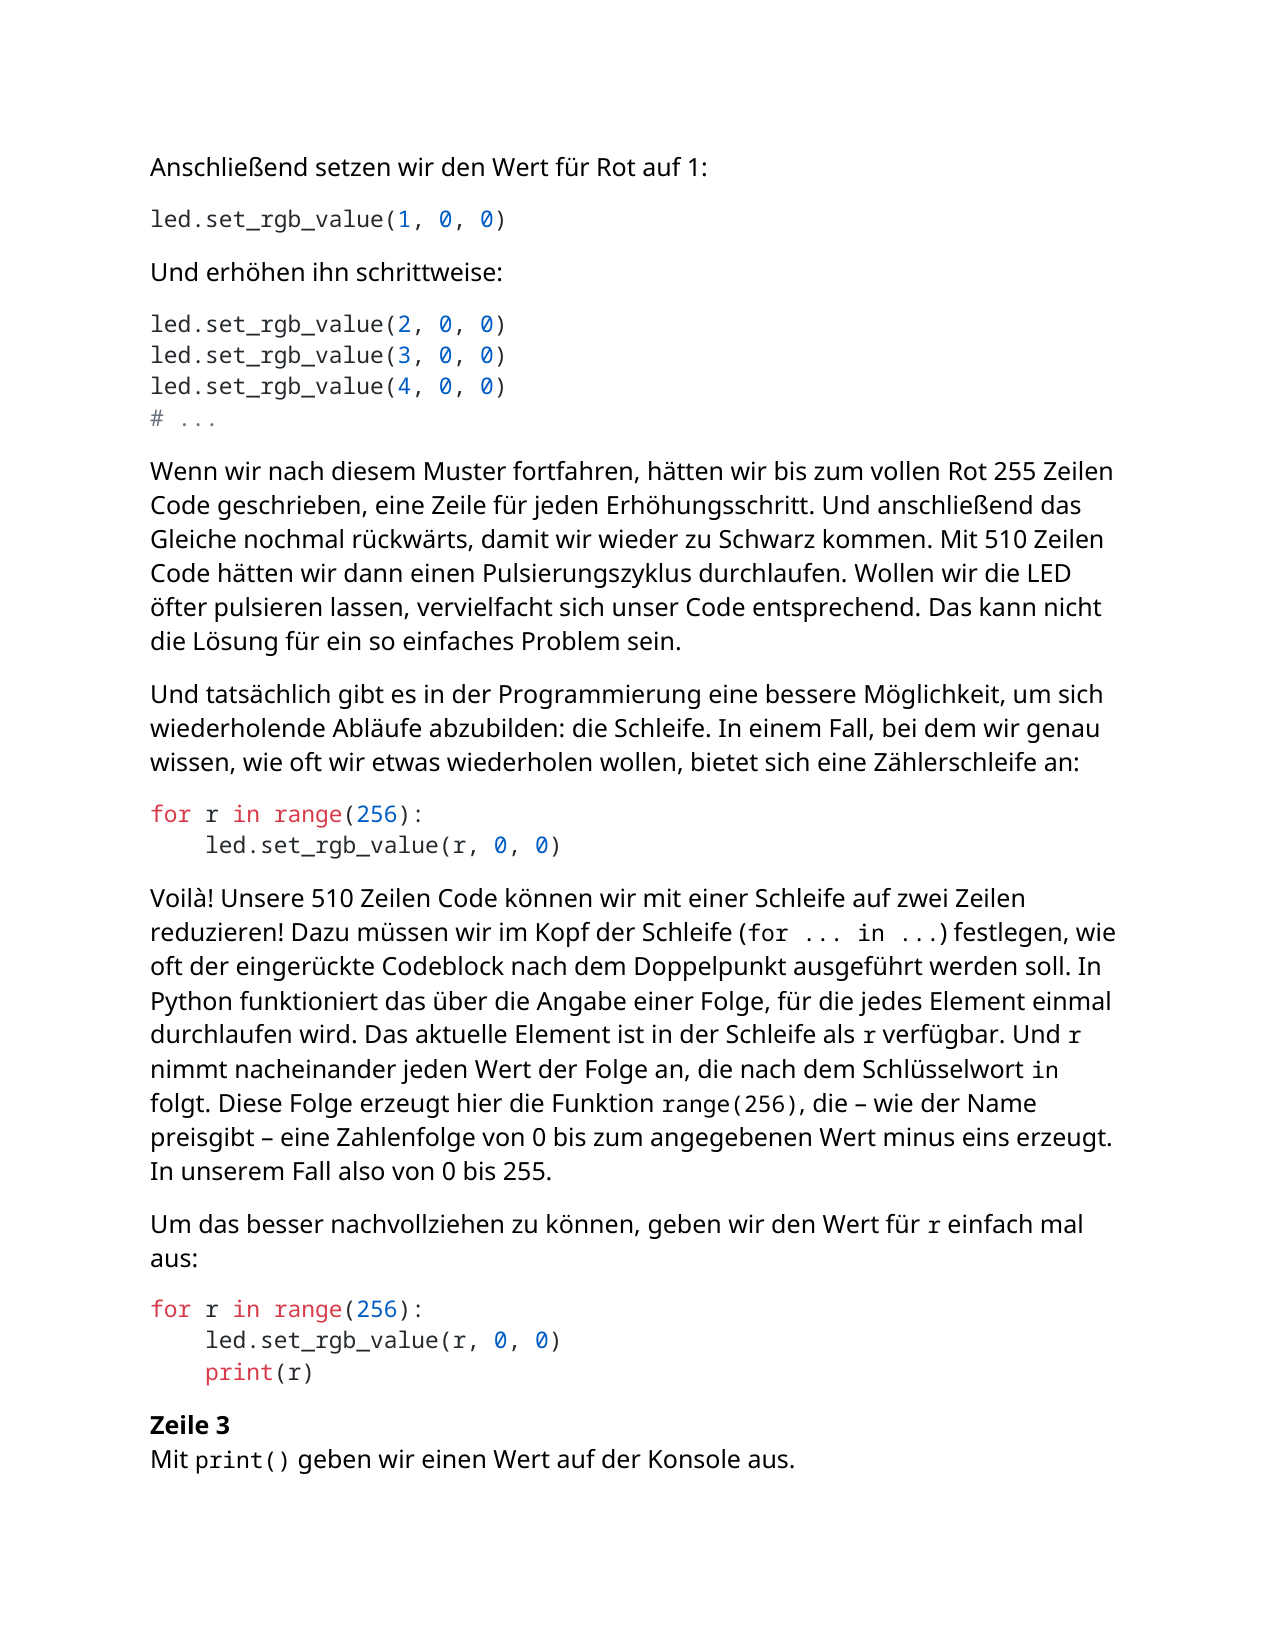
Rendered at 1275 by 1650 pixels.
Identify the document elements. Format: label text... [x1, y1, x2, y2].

text Zeile 3 [150, 1408, 1125, 1442]
text Anschließend setzen wir den Wert für Rot auf 1: [150, 150, 1125, 184]
text Und erhöhen ihn schrittweise: [150, 255, 1125, 289]
text Um das besser nachvollziehen zu können, geben wir den Wert für r einfach mal aus: [150, 1206, 1125, 1274]
text led.set_rgb_value(1, 0, 0) [150, 203, 1125, 234]
text Und tatsächlich gibt es in der Programmierung eine bessere Möglichkeit, um sich wiederholende Abläufe abzubilden: die Schleife. In einem Fall, bei dem wir genau wissen, wie oft wir etwas wiederholen wollen, bietet sich eine Zählerschleife an: [150, 677, 1125, 779]
text led.set_rgb_value(2, 0, 0) led.set_rgb_value(3, 0, 0) led.set_rgb_value(4, 0, 0) # ... [150, 308, 1125, 433]
text Mit print() geben wir einen Wert auf der Konsole aus. [150, 1442, 1125, 1476]
text Voilà! Unsere 510 Zeilen Code können wir mit einer Schleife auf zwei Zeilen reduzieren! Dazu müssen wir im Kopf der Schleife (for ... in ...) festlegen, wie oft der eingerückte Codeblock nach dem Doppelpunkt ausgeführt werden soll. In Python funktioniert das über die Angabe einer Folge, für die jedes Element einmal durchlaufen wird. Das aktuelle Element ist in der Schleife als r verfügbar. Und r nimmt nacheinander jeden Wert der Folge an, die nach dem Schlüsselwort in folgt. Diese Folge erzeugt hier die Funktion range(256), die – wie der Name preisgibt – eine Zahlenfolge von 0 bis zum angegebenen Wert minus eins erzeugt. In unserem Fall also von 0 bis 255. [150, 881, 1125, 1187]
text for r in range(256): led.set_rgb_value(r, 0, 0) print(r) [150, 1293, 1125, 1387]
text for r in range(256): led.set_rgb_value(r, 0, 0) [150, 798, 1125, 860]
text Wenn wir nach diesem Muster fortfahren, hätten wir bis zum vollen Rot 255 Zeilen Code geschrieben, eine Zeile für jeden Erhöhungsschritt. Und anschließend das Gleiche nochmal rückwärts, damit wir wieder zu Schwarz kommen. Mit 510 Zeilen Code hätten wir dann einen Pulsierungszyklus durchlaufen. Wollen wir die LED öfter pulsieren lassen, vervielfacht sich unser Code entsprechend. Das kann nicht die Lösung für ein so einfaches Problem sein. [150, 453, 1125, 658]
